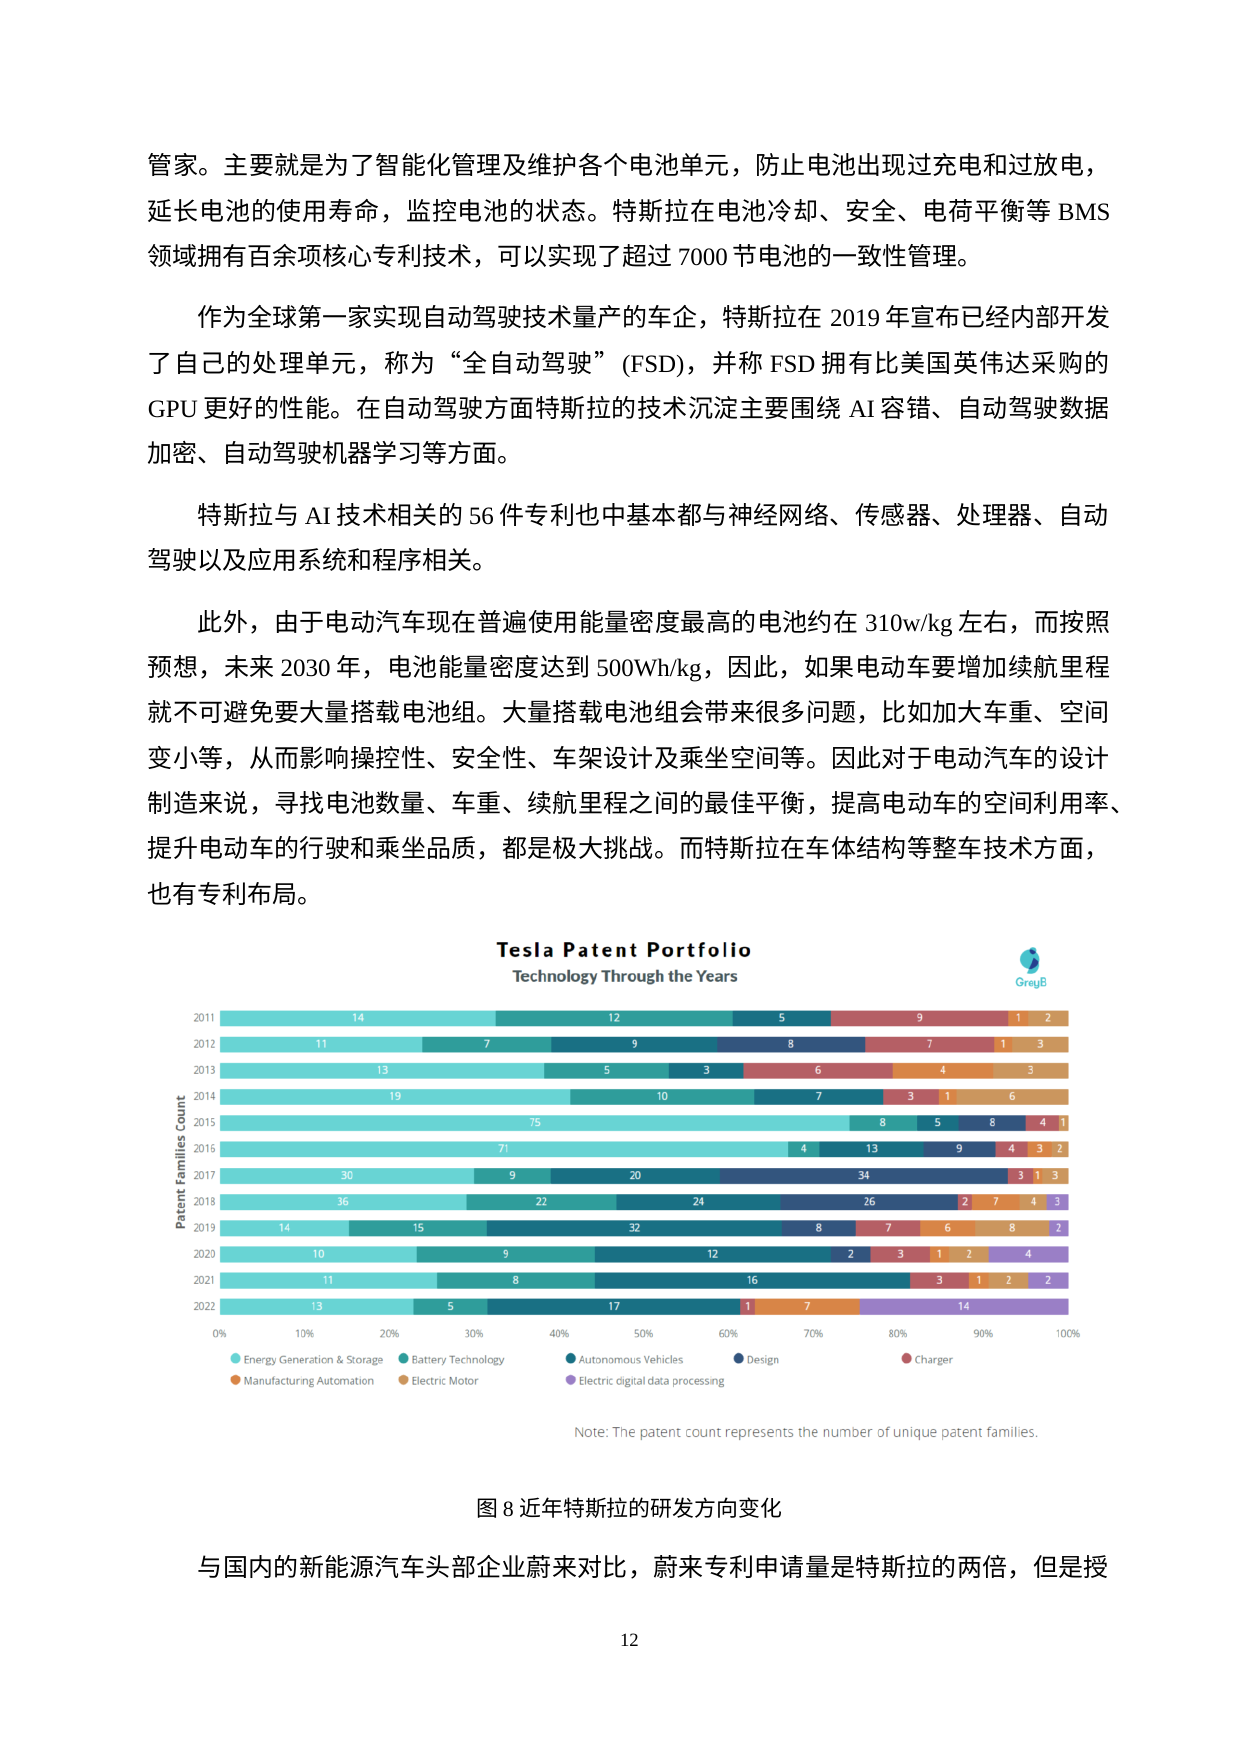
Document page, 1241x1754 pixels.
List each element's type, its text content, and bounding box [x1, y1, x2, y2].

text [148, 1547, 1110, 1583]
text 作为全球第一家实现自动驾驶技术量产的车企，特斯拉在2019年宣布已经内部开发了自己的处理单元，称为“全自动驾驶”(FSD)，并称FSD拥有比美国英伟达采购的GPU更好的性能。在自动驾驶方面特斯拉的技术沉淀主要围绕AI容错、自动驾驶数据加密、自动驾驶机器学习等方面。 [148, 298, 1110, 470]
picture [147, 935, 1097, 1468]
text 此外，由于电动汽车现在普遍使用能量密度最高的电池约在310w/kg左右，而按照预想，未来2030年，电池能量密度达到500Wh/kg，因此，如果电动车要增加续航里程，就不可避免要大量搭载电池组。大量搭载电池组会带来很多问题，比如加大车重、空间变小等，从而影响操控性、安全性、车架设计及乘坐空间等。因此对于电动汽车的设计制造来说，寻找电池数量、车重、续航里程之间的最佳平衡，提高电动车的空间利用率、提升电动车的行驶和乘坐品质，都是极大挑战。而特斯拉在车体结构等整车技术方面，也有专利布局。 [148, 602, 1110, 910]
text 特斯拉与AI技术相关的56件专利也中基本都与神经网络、传感器、处理器、自动驾驶以及应用系统和程序相关。 [148, 495, 1110, 577]
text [148, 146, 1110, 273]
text 图8 近年特斯拉的研发方向变化 [148, 1491, 1110, 1523]
